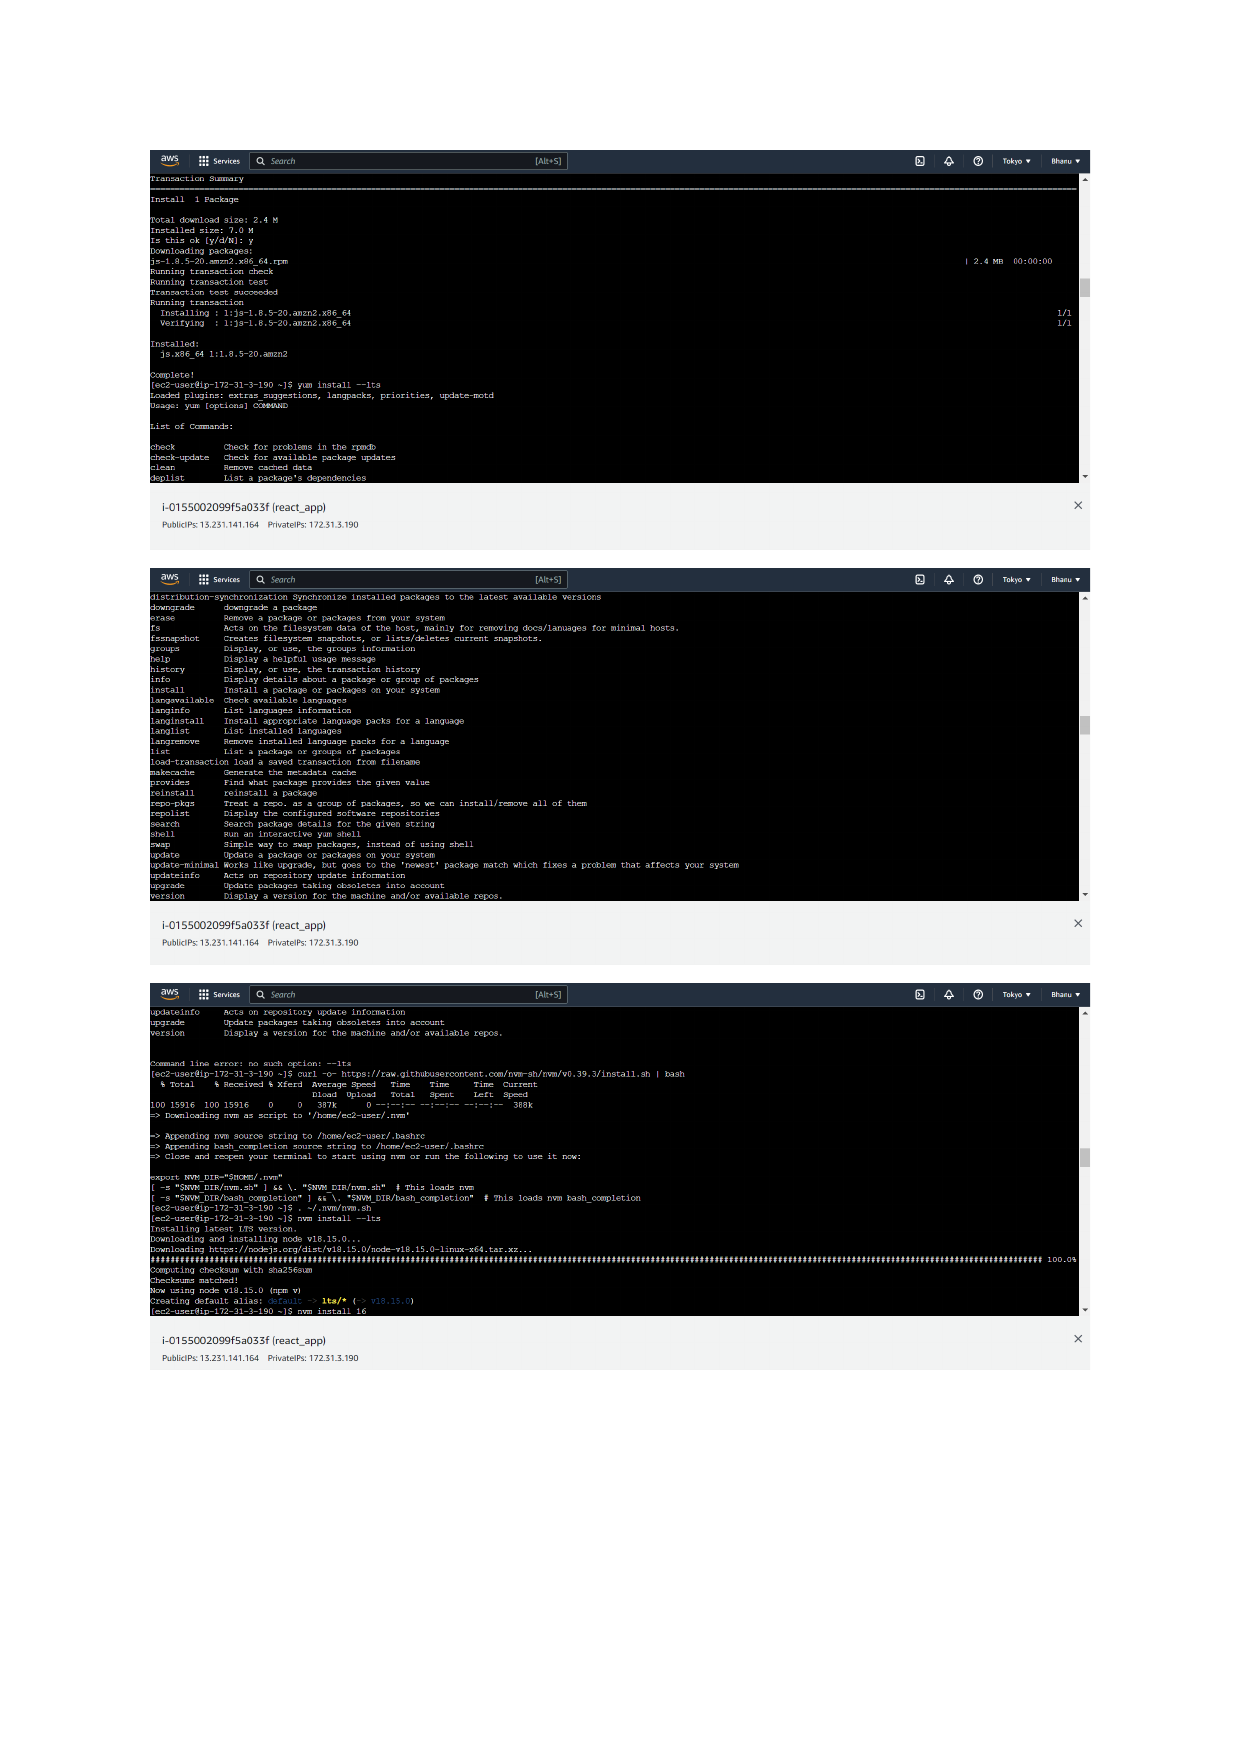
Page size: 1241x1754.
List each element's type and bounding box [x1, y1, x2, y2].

picture [150, 568, 1091, 965]
picture [150, 983, 1091, 1370]
picture [150, 150, 1091, 550]
